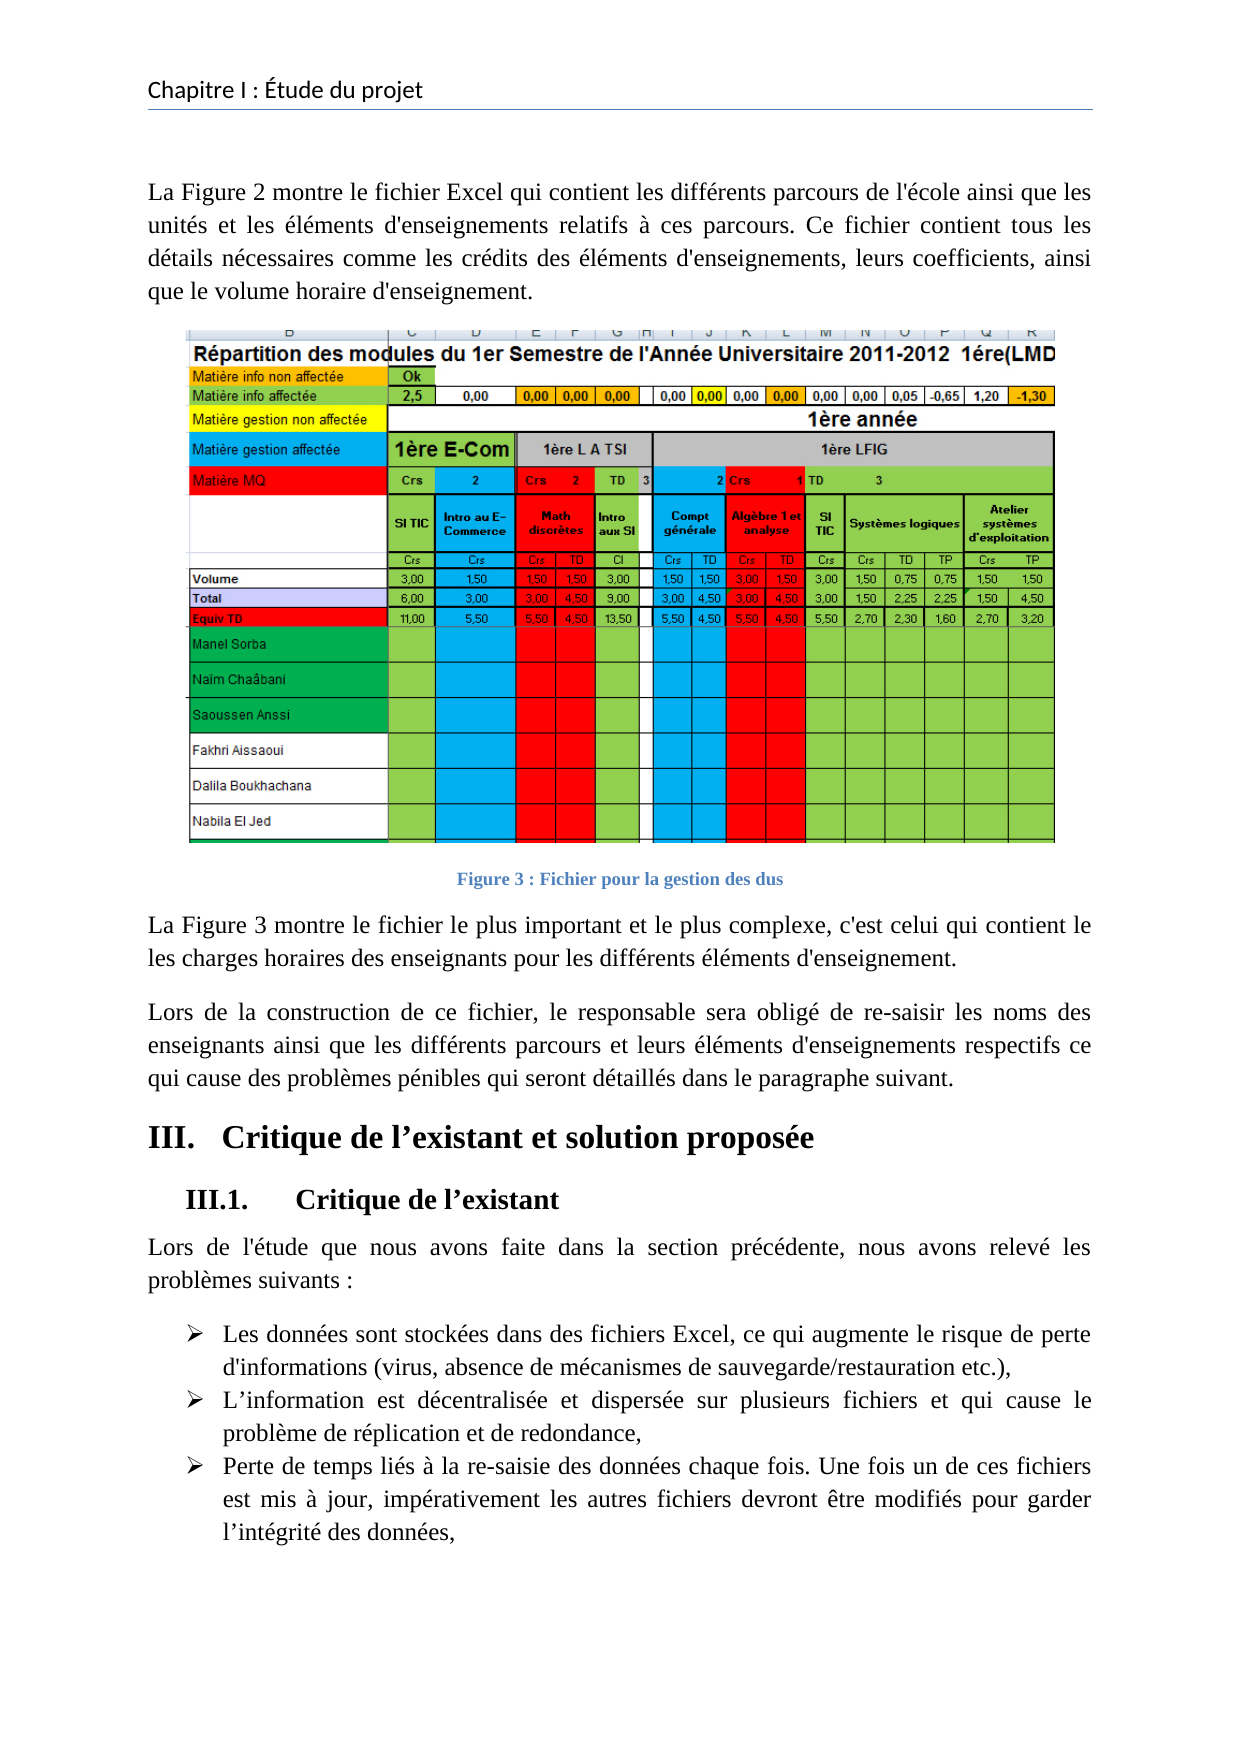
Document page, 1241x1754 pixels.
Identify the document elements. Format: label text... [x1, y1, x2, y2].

text La figure 2 montre le fichier Excel qui contient les différents parcours de l'école ainsi que les unités et les éléments d'enseignements relatifs à ces parcours. Ce fichier contient tous les détails nécessaires comme les crédits des éléments d'enseignements, leurs coefficients, ainsi que le volume horaire d'enseignement. [148, 177, 1093, 305]
subtitle Critique de l’existant [185, 1182, 1093, 1215]
picture [185, 330, 1055, 843]
text Figure 3 : Fichier pour la gestion des dus [148, 868, 1093, 889]
text Lors de l'étude que nous avons faite dans la section précédente, nous avons relevé les problèmes suivants : [148, 1232, 1093, 1294]
list L’information est décentralisée et dispersée sur plusieurs fichiers et qui cause le problème de réplication et de redondance, [185, 1385, 1093, 1447]
list Perte de temps liés à la re-saisie des données chaque fois. Une fois un de ces fichiers est mis à jour, impérativement les autres fichiers devront être modifiés pour garder l’intégrité des données, [185, 1451, 1093, 1546]
text La Figure 3 montre le fichier le plus important et le plus complexe, c'est celui qui contient le les charges horaires des enseignants pour les différents éléments d'enseignement. [148, 910, 1093, 972]
text Lors de la construction de ce fichier, le responsable sera obligé de re-saisir les noms des enseignants ainsi que les différents parcours et leurs éléments d'enseignements respectifs ce qui cause des problèmes pénibles qui seront détaillés dans le paragraphe suivant. [148, 997, 1093, 1092]
subtitle Critique de l’existant et solution proposée [148, 1117, 1093, 1155]
list Les données sont stockées dans des fichiers Excel, ce qui augmente le risque de perte d'informations (virus, absence de mécanismes de sauvegarde/restauration etc.), [185, 1319, 1093, 1381]
